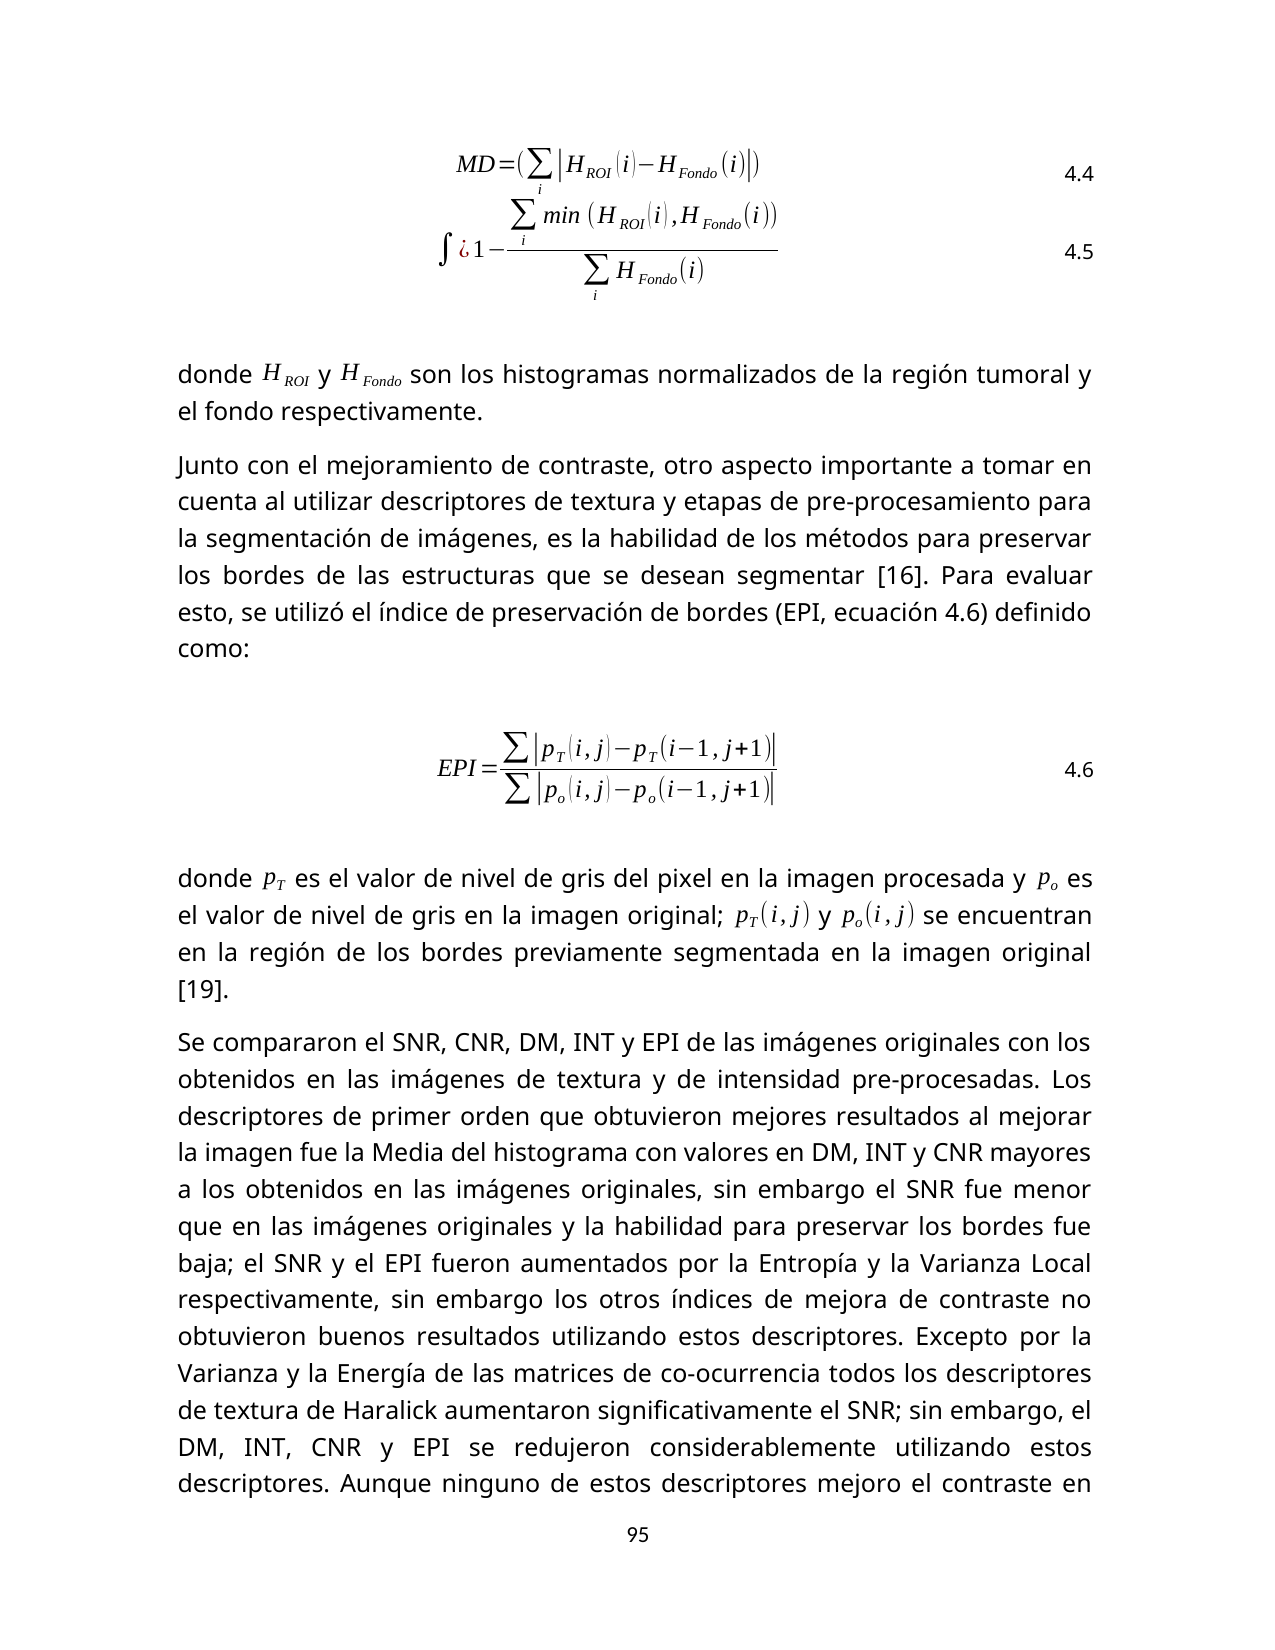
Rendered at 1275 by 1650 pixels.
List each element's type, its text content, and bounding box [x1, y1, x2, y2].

table_cell 4.5 [1049, 199, 1109, 304]
table_header 4.4 [1049, 148, 1109, 198]
text donde y son los histogramas normalizados de la región tumoral y el fondo respectivamente. [177, 357, 1093, 428]
table_header [166, 731, 1049, 808]
table_header [166, 148, 1049, 198]
text Junto con el mejoramiento de contraste, otro aspecto importante a tomar en cuenta al utilizar descriptores de textura y etapas de pre-procesamiento para la segmentación de imágenes, es la habilidad de los métodos para preservar los bordes de las estructuras que se desean segmentar [16]. Para evaluar esto, se utilizó el índice de preservación de bordes (EPI, ecuación 4.6) definido como: [177, 447, 1093, 665]
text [177, 1025, 1093, 1500]
table_header 4.6 [1049, 731, 1109, 808]
text donde es el valor de nivel de gris del pixel en la imagen procesada y es el valor de nivel de gris en la imagen original; y se encuentran en la región de los bordes previamente segmentada en la imagen original [19]. [177, 861, 1093, 1005]
table_cell [166, 199, 1049, 304]
